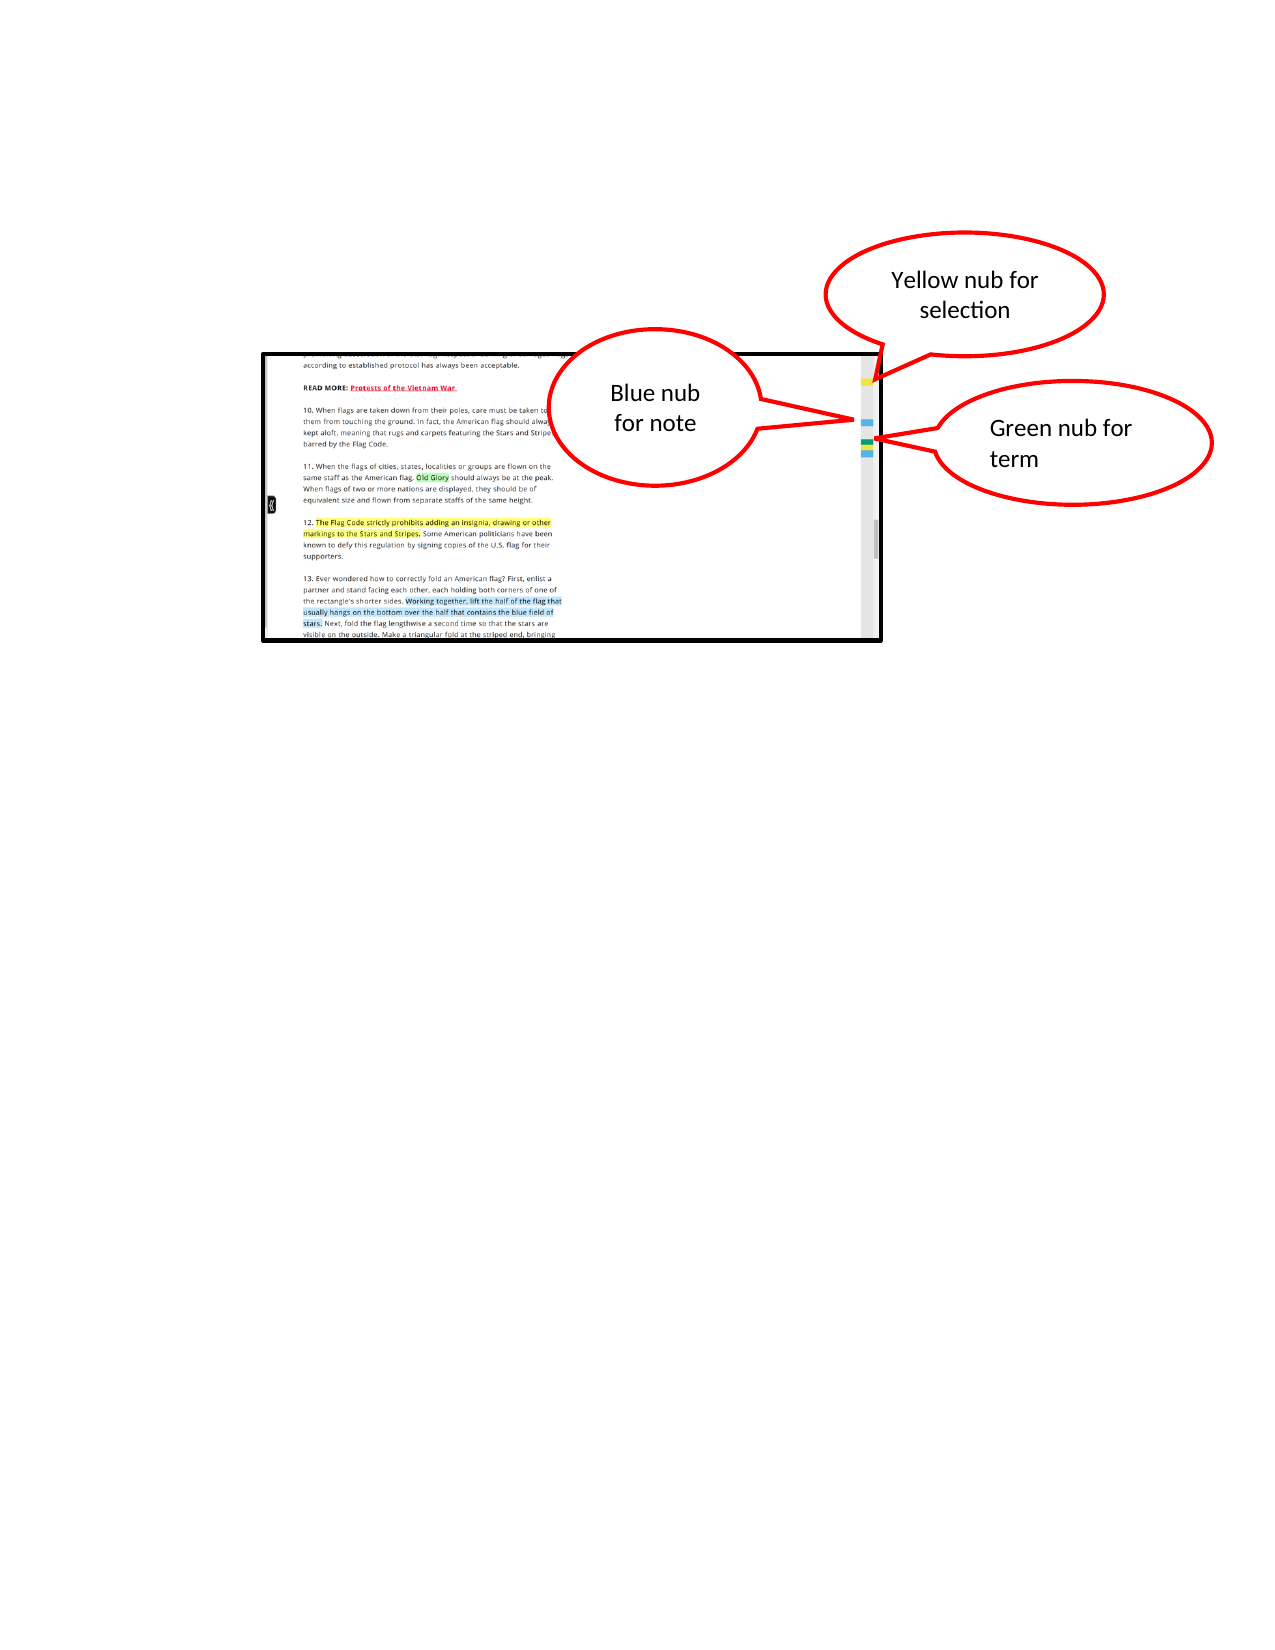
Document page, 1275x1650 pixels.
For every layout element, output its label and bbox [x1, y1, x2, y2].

picture [265, 356, 879, 638]
